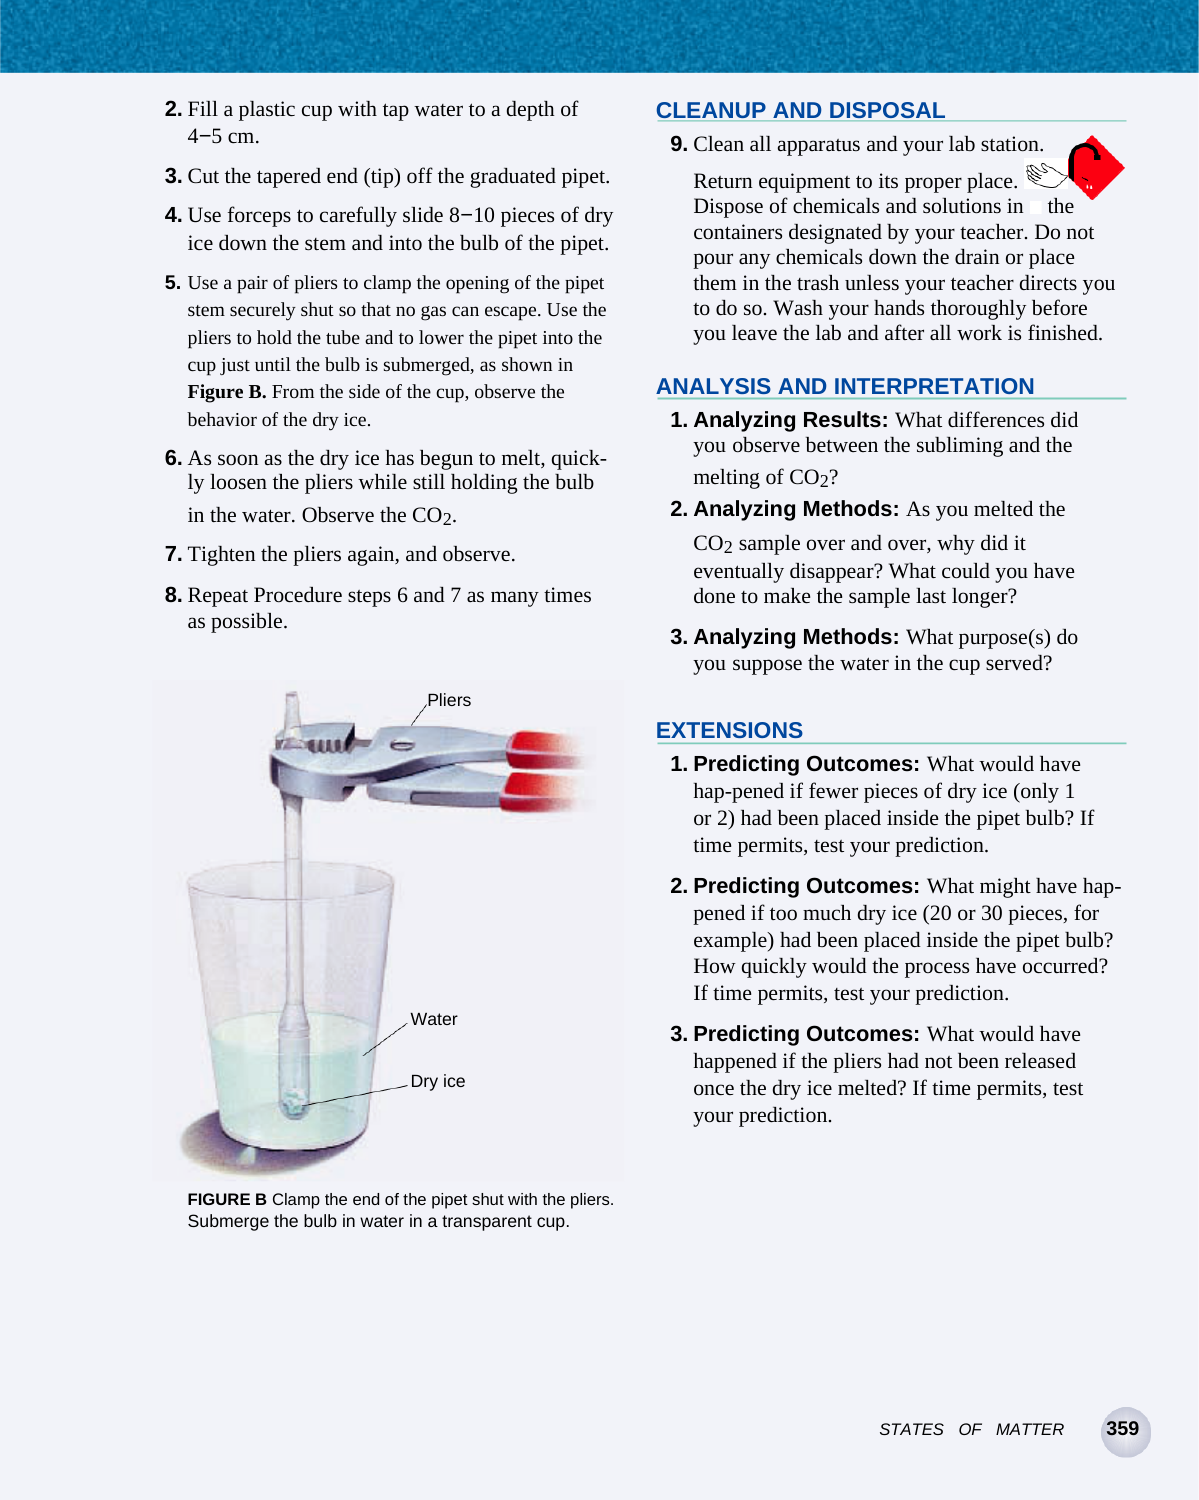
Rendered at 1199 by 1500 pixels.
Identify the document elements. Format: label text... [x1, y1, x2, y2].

picture [0, 71, 1199, 1500]
text CLEANUP AND DISPOSAL [656, 97, 1141, 123]
list Repeat Procedure steps 6 and 7 as many times as possible. [164, 581, 597, 633]
text FIGURE B Clamp the end of the pipet shut with the pliers. [187, 1190, 618, 1209]
list Fill a plastic cup with tap water to a depth of 4−5 cm. [164, 95, 583, 148]
text EXTENSIONS [656, 717, 1141, 743]
text Pliers [427, 689, 618, 710]
list Cut the tapered end (tip) off the graduated pipet. [164, 162, 618, 188]
text STATES OF MATTER 359 [879, 1417, 1141, 1439]
list Clean all apparatus and your lab station. [670, 131, 1141, 157]
text Submerge the bulb in water in a transparent cup. [187, 1211, 618, 1231]
text Return equipment to its proper place. Dispose of chemicals and solutions in the containers designated by your teacher. Do not pour any chemicals down the drain or place them in the trash unless your teacher directs you to do so. Wash your hands thoroughly before you leave the lab and after all work is finished. [693, 159, 1122, 346]
picture [880, 64, 888, 69]
list Tighten the pliers again, and observe. [164, 540, 618, 566]
list Use a pair of pliers to clamp the opening of the pipet stem securely shut so that no gas can escape. Use the pliers to hold the tube and to lower the pipet into the cup just until the bulb is submerged, as shown in Figure B. From the side of the cup, observe the behavior of the dry ice. [164, 271, 614, 430]
list Predicting Outcomes: What might have hap-pened if too much dry ice (20 or 30 pieces, for example) had been placed inside the pipet bulb? How quickly would the process have occurred? If time permits, test your prediction. [670, 873, 1122, 1006]
text ANALYSIS AND INTERPRETATION [656, 373, 1141, 400]
text Water [410, 1009, 618, 1029]
text Dry ice [410, 1071, 618, 1092]
list Analyzing Methods: As you melted the CO2 sample over and over, why did it eventually disappear? What could you have done to make the sample last longer? [670, 496, 1107, 608]
list Predicting Outcomes: What would have happened if the pliers had not been released once the dry ice melted? If time permits, test your prediction. [670, 1021, 1086, 1127]
list Analyzing Methods: What purpose(s) do you suppose the water in the cup served? [670, 623, 1091, 676]
list Predicting Outcomes: What would have hap-pened if fewer pieces of dry ice (only 1 or 2) had been placed inside the pipet bulb? If time permits, test your prediction. [670, 751, 1099, 857]
list Analyzing Results: What differences did you observe between the subliming and the melting of CO2? [670, 408, 1084, 491]
list Use forceps to carefully slide 8−10 pieces of dry ice down the stem and into the bulb of the pipet. [164, 202, 618, 255]
list As soon as the dry ice has begun to melt, quick-ly loosen the pliers while still holding the bulb in the water. Observe the CO2. [164, 446, 610, 529]
